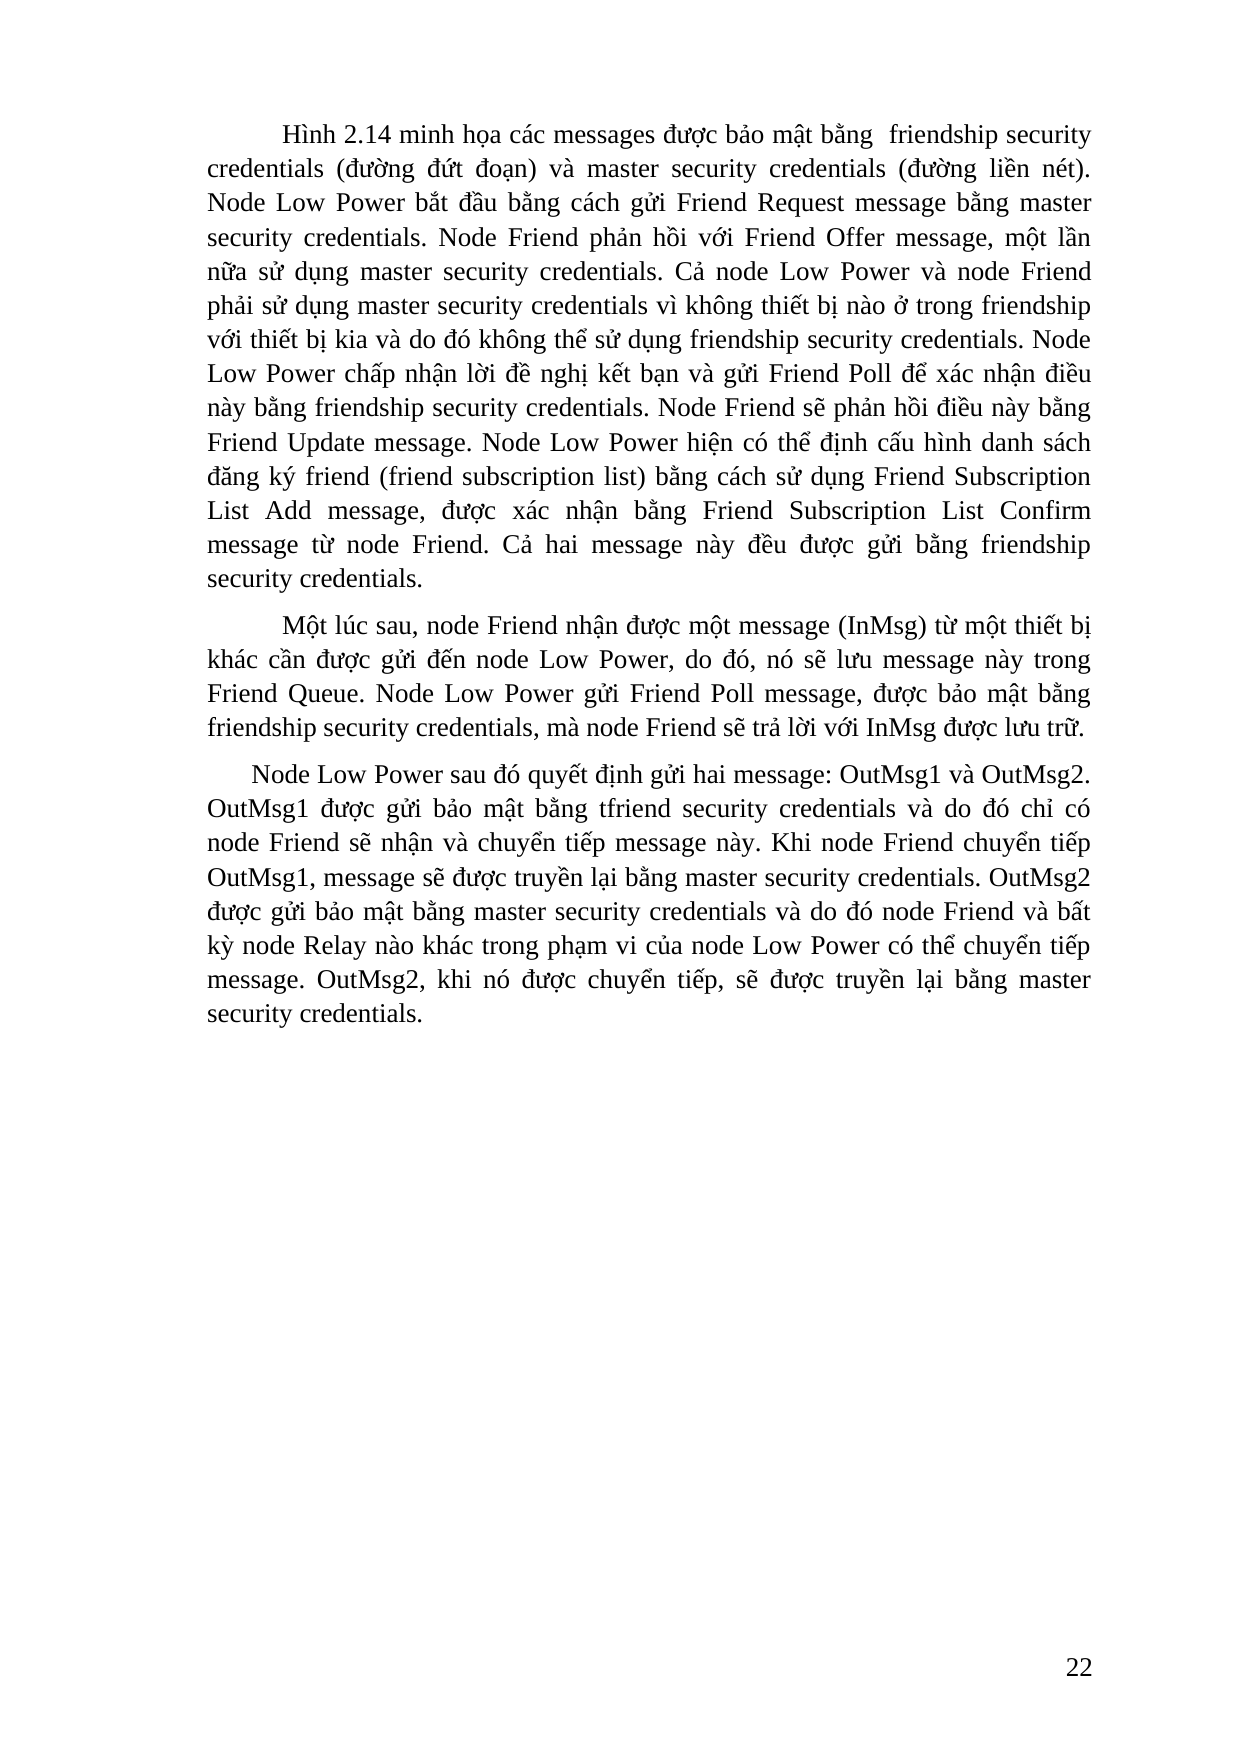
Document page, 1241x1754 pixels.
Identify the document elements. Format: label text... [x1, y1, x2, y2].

text Hình 2.14 minh họa các messages được bảo mật bằng friendship security credentials (đường đứt đoạn) và master security credentials (đường liền nét). Node Low Power bắt đầu bằng cách gửi Friend Request message bằng master security credentials. Node Friend phản hồi với Friend Offer message, một lần nữa sử dụng master security credentials. Cả node Low Power và node Friend phải sử dụng master security credentials vì không thiết bị nào ở trong friendship với thiết bị kia và do đó không thể sử dụng friendship security credentials. Node Low Power chấp nhận lời đề nghị kết bạn và gửi Friend Poll để xác nhận điều này bằng friendship security credentials. Node Friend sẽ phản hồi điều này bằng Friend Update message. Node Low Power hiện có thể định cấu hình danh sách đăng ký friend (friend subscription list) bằng cách sử dụng Friend Subscription List Add message, được xác nhận bằng Friend Subscription List Confirm message từ node Friend. Cả hai message này đều được gửi bằng friendship security credentials. [207, 118, 1092, 593]
text Một lúc sau, node Friend nhận được một message (InMsg) từ một thiết bị khác cần được gửi đến node Low Power, do đó, nó sẽ lưu message này trong Friend Queue. Node Low Power gửi Friend Poll message, được bảo mật bằng friendship security credentials, mà node Friend sẽ trả lời với InMsg được lưu trữ. [207, 609, 1092, 743]
text Node Low Power sau đó quyết định gửi hai message: OutMsg1 và OutMsg2. OutMsg1 được gửi bảo mật bằng tfriend security credentials và do đó chỉ có node Friend sẽ nhận và chuyển tiếp message này. Khi node Friend chuyển tiếp OutMsg1, message sẽ được truyền lại bằng master security credentials. OutMsg2 được gửi bảo mật bằng master security credentials và do đó node Friend và bất kỳ node Relay nào khác trong phạm vi của node Low Power có thể chuyển tiếp message. OutMsg2, khi nó được chuyển tiếp, sẽ được truyền lại bằng master security credentials. [207, 758, 1092, 1028]
